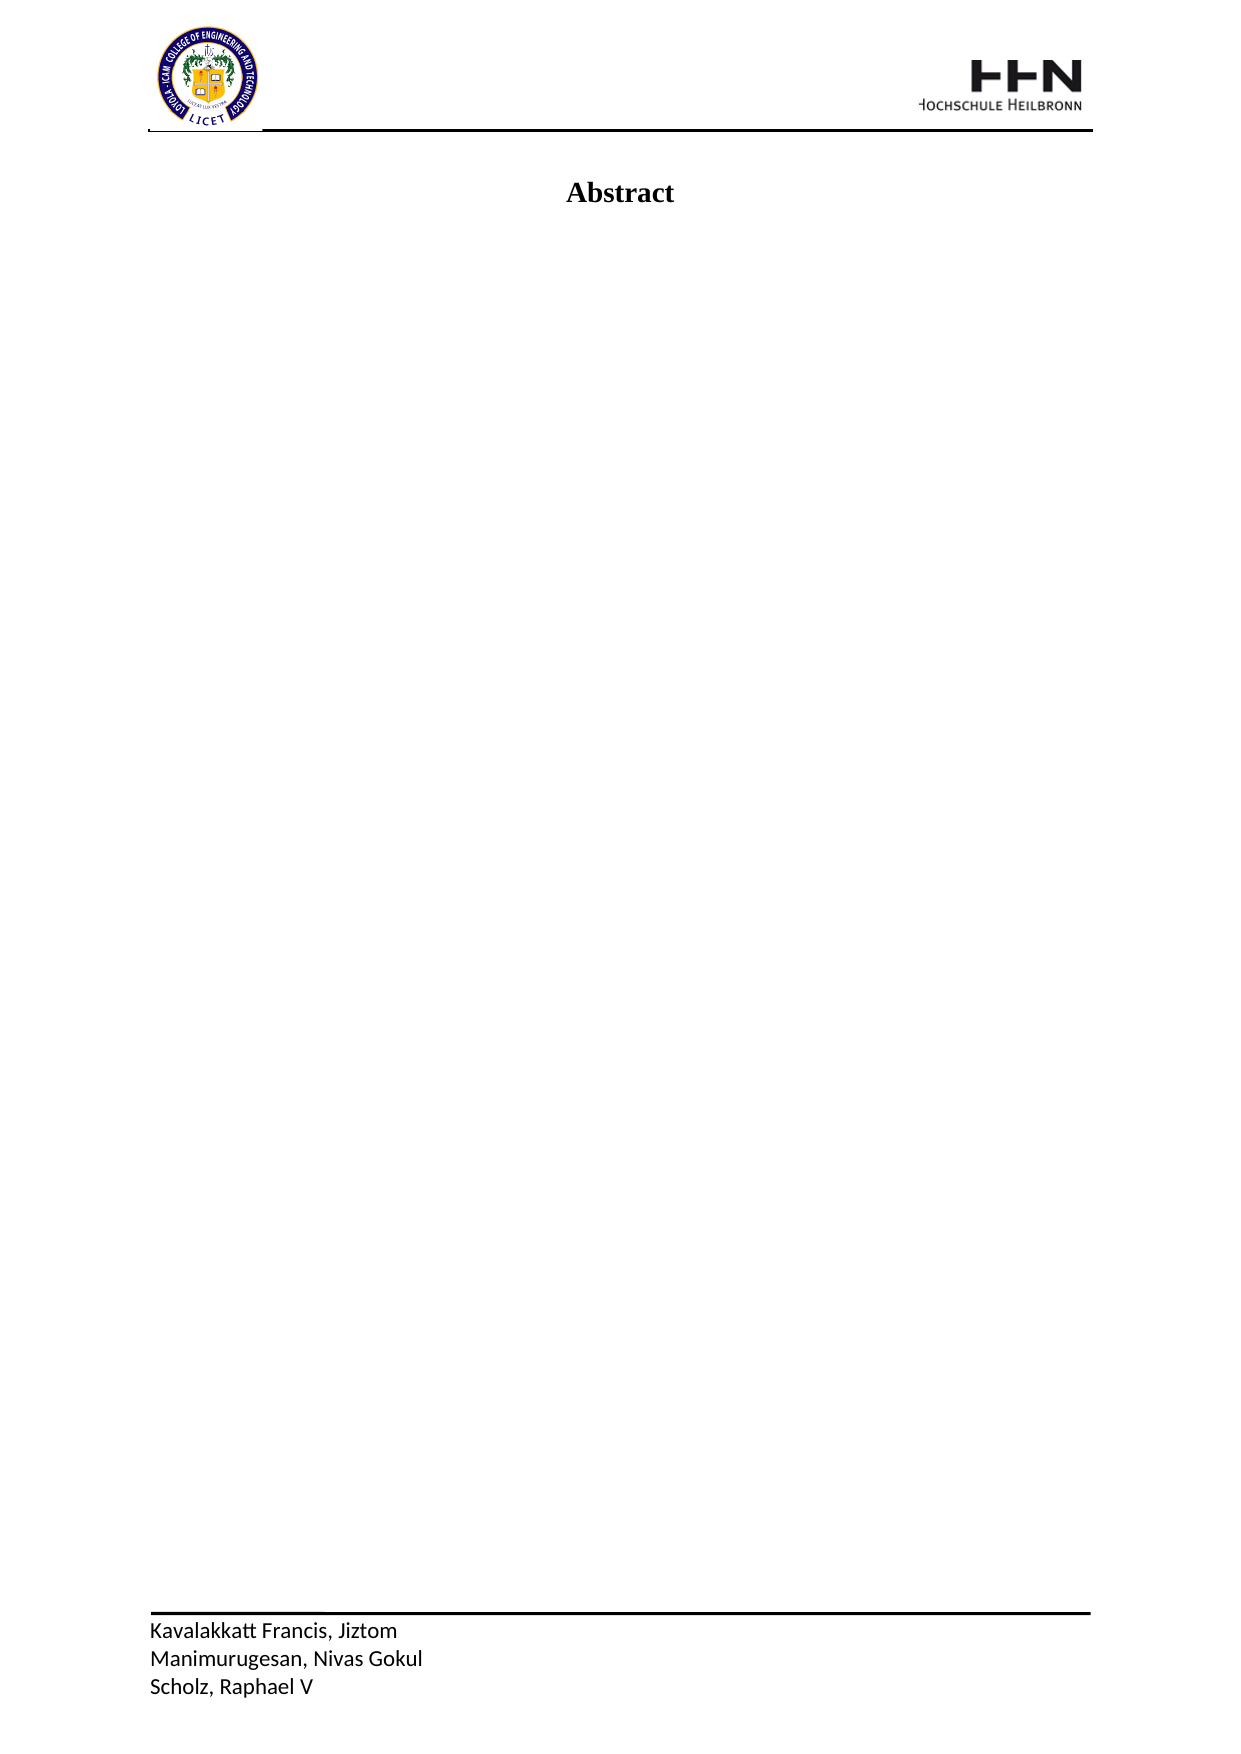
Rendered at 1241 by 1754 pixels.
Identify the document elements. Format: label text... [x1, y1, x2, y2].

subtitle Abstract [150, 175, 1090, 208]
picture [150, 18, 263, 131]
picture [917, 60, 1083, 111]
